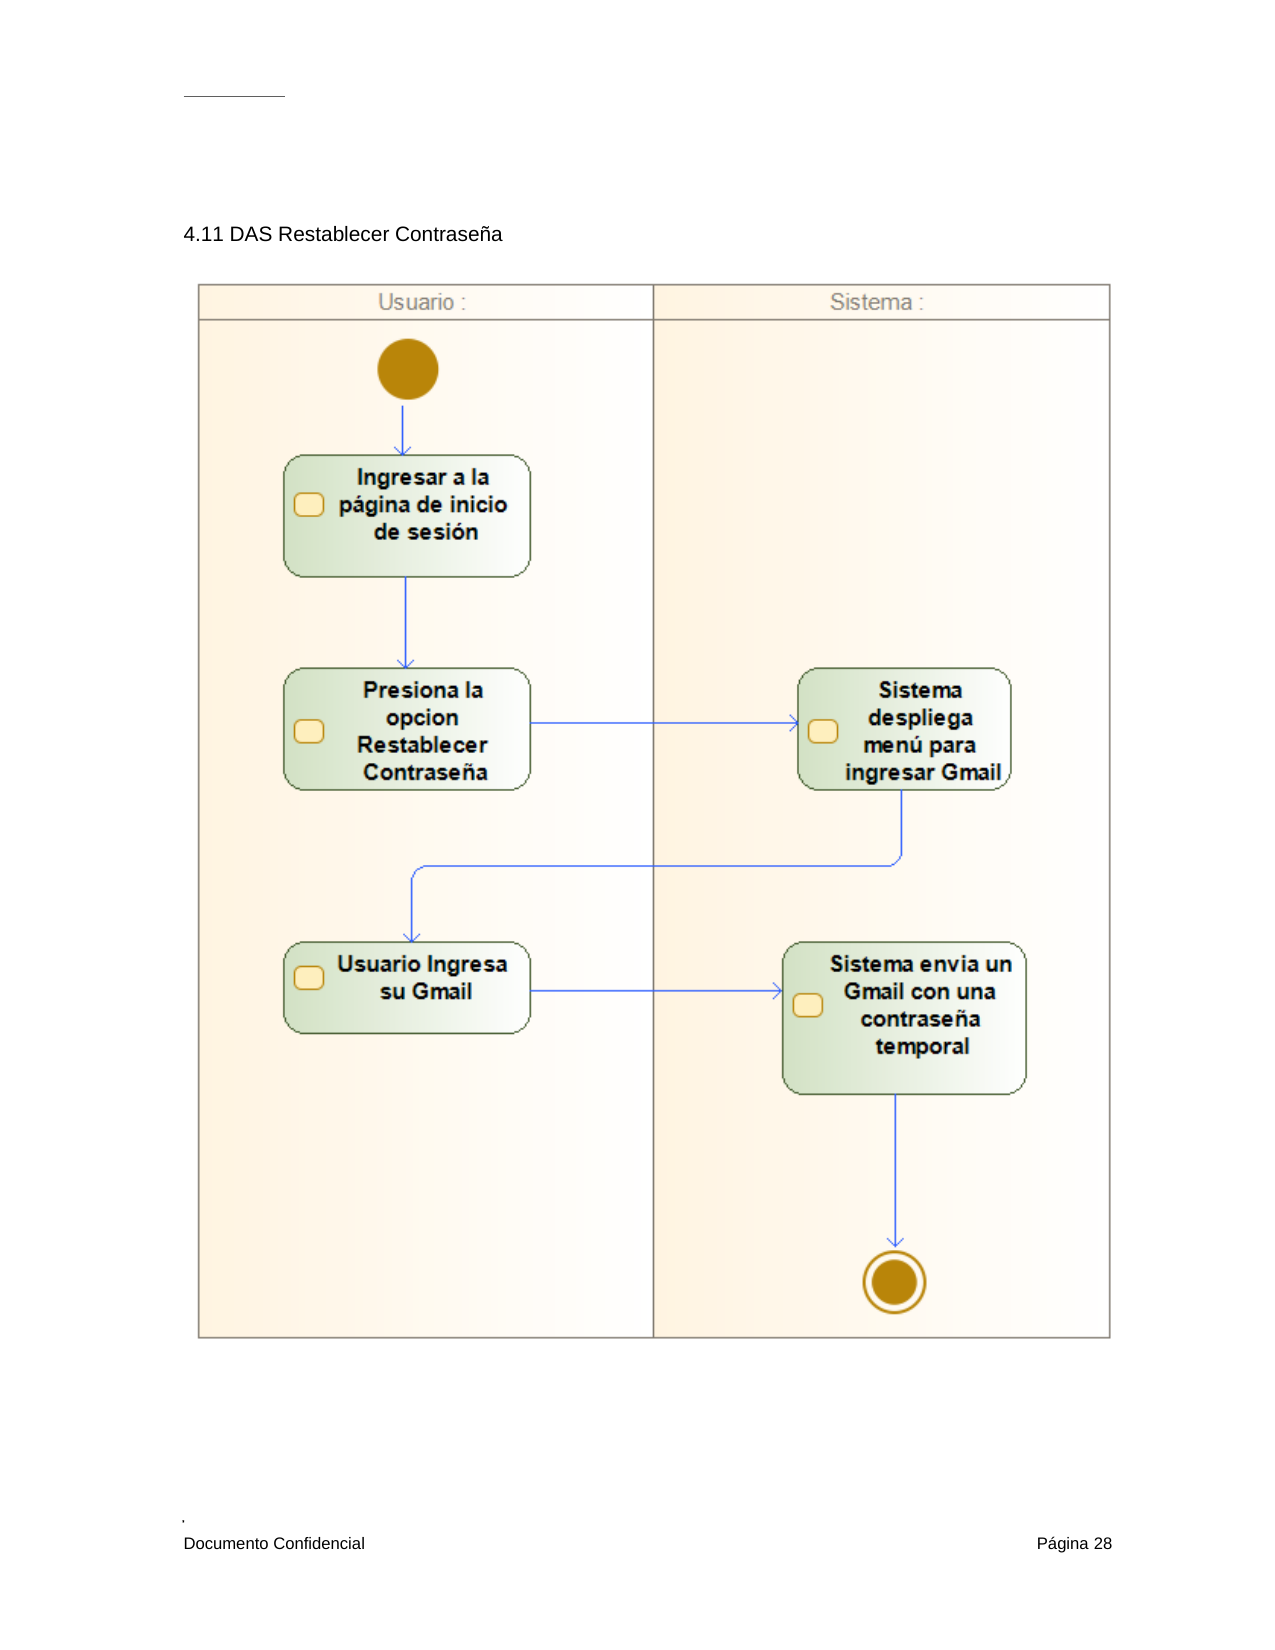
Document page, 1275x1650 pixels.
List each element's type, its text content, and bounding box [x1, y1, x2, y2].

text 4.11 DAS Restablecer Contraseña [183, 222, 1125, 246]
picture [183, 269, 1125, 1354]
